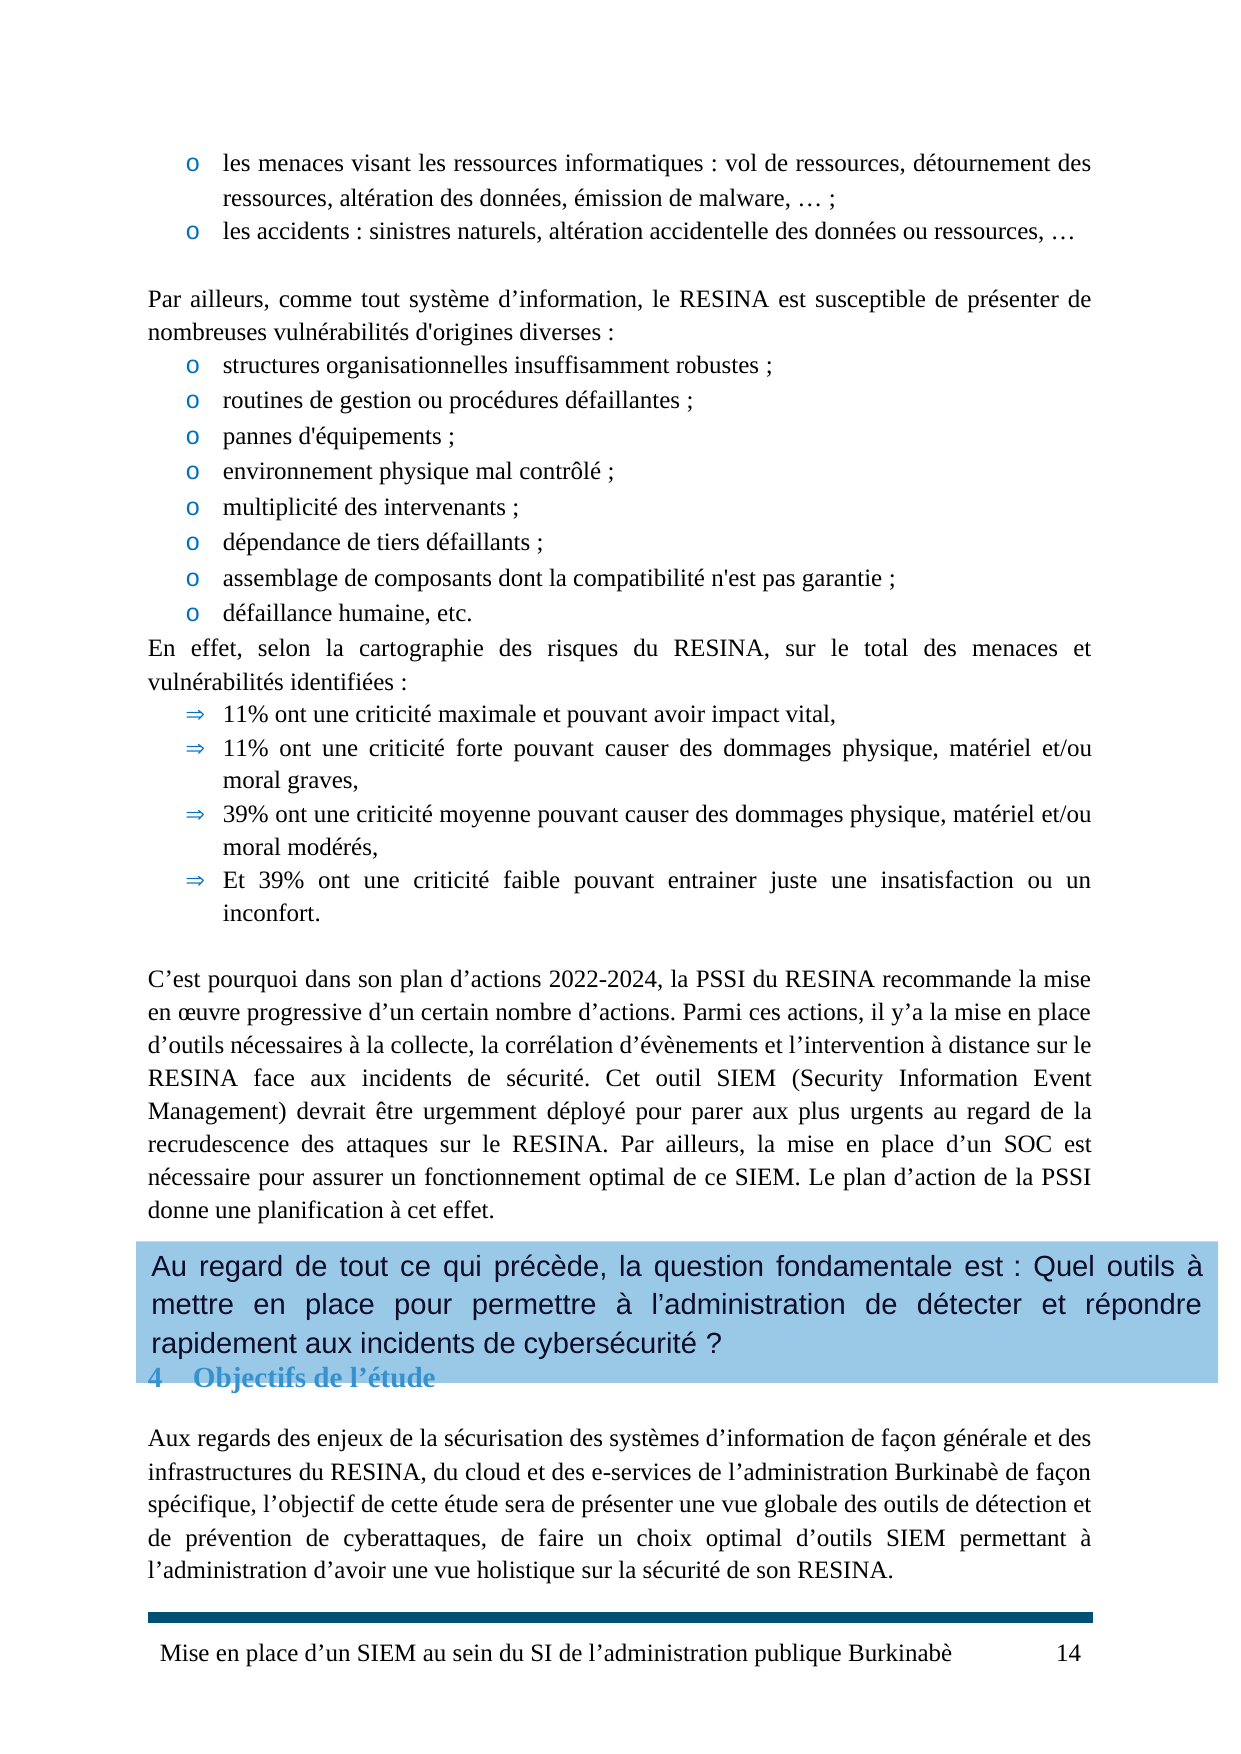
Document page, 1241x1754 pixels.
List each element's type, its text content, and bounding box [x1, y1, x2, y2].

text Aux regards des enjeux de la sécurisation des systèmes d’information de façon générale et des infrastructures du RESINA, du cloud et des e-services de l’administration Burkinabè de façon spécifique, l’objectif de cette étude sera de présenter une vue globale des outils de détection et de prévention de cyberattaques, de faire un choix optimal d’outils SIEM permettant à l’administration d’avoir une vue holistique sur la sécurité de son RESINA. [148, 1423, 1093, 1584]
list structures organisationnelles insuffisamment robustes ; [185, 350, 1093, 381]
list les accidents : sinistres naturels, altération accidentelle des données ou ressources, … [185, 216, 1093, 247]
list 11% ont une criticité maximale et pouvant avoir impact vital, [185, 699, 1093, 728]
list pannes d'équipements ; [185, 421, 1093, 452]
list dépendance de tiers défaillants ; [185, 527, 1093, 558]
text Par ailleurs, comme tout système d’information, le RESINA est susceptible de présenter de nombreuses vulnérabilités d'origines diverses : [148, 284, 1093, 346]
list défaillance humaine, etc. [185, 598, 1093, 629]
list Et 39% ont une criticité faible pouvant entrainer juste une insatisfaction ou un inconfort. [185, 865, 1093, 926]
list assemblage de composants dont la compatibilité n'est pas garantie ; [185, 563, 1093, 593]
list les menaces visant les ressources informatiques : vol de ressources, détournement des ressources, altération des données, émission de malware, … ; [185, 148, 1093, 211]
list multiplicité des intervenants ; [185, 492, 1093, 523]
list routines de gestion ou procédures défaillantes ; [185, 386, 1093, 416]
text C’est pourquoi dans son plan d’actions 2022-2024, la PSSI du RESINA recommande la mise en œuvre progressive d’un certain nombre d’actions. Parmi ces actions, il y’a la mise en place d’outils nécessaires à la collecte, la corrélation d’évènements et l’intervention à distance sur le RESINA face aux incidents de sécurité. Cet outil SIEM (Security Information Event Management) devrait être urgemment déployé pour parer aux plus urgents au regard de la recrudescence des attaques sur le RESINA. Par ailleurs, la mise en place d’un SOC est nécessaire pour assurer un fonctionnement optimal de ce SIEM. Le plan d’action de la PSSI donne une planification à cet effet. [148, 964, 1093, 1224]
text En effet, selon la cartographie des risques du RESINA, sur le total des menaces et vulnérabilités identifiées : [148, 633, 1093, 695]
list 11% ont une criticité forte pouvant causer des dommages physique, matériel et/ou moral graves, [185, 733, 1093, 794]
list 39% ont une criticité moyenne pouvant causer des dommages physique, matériel et/ou moral modérés, [185, 799, 1093, 860]
list environnement physique mal contrôlé ; [185, 456, 1093, 487]
